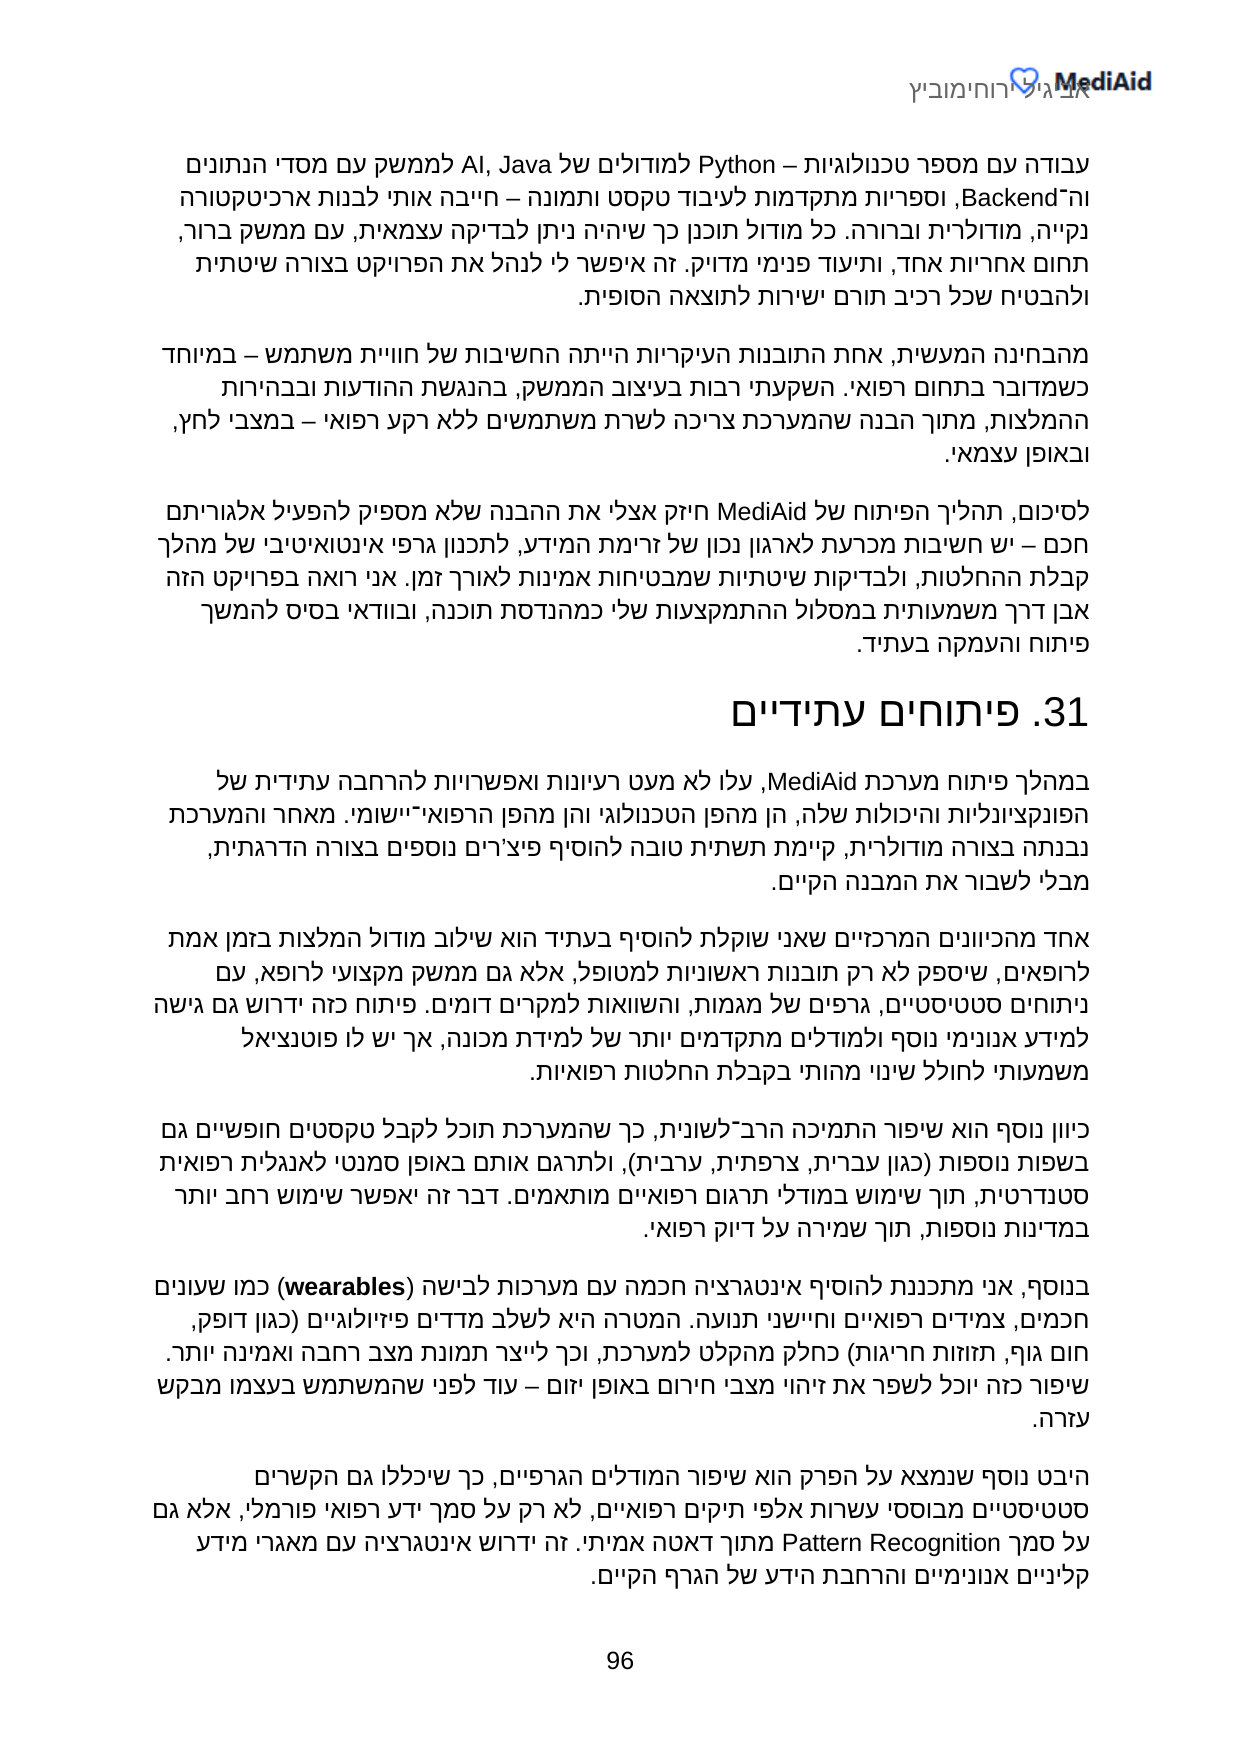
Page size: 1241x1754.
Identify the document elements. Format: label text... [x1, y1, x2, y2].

text לסיכום, תהליך הפיתוח של MediAid חיזק אצלי את ההבנה שלא מספיק להפעיל אלגוריתם חכם – יש חשיבות מכרעת לארגון נכון של זרימת המידע, לתכנון גרפי אינטואיטיבי של מהלך קבלת ההחלטות, ולבדיקות שיטתיות שמבטיחות אמינות לאורך זמן. אני רואה בפרויקט הזה אבן דרך משמעותית במסלול ההתמקצעות שלי כמהנדסת תוכנה, ובוודאי בסיס להמשך פיתוח והעמקה בעתיד. [150, 497, 1090, 658]
text מהבחינה המעשית, אחת התובנות העיקריות הייתה החשיבות של חוויית משתמש – במיוחד כשמדובר בתחום רפואי. השקעתי רבות בעיצוב הממשק, בהנגשת ההודעות ובבהירות ההמלצות, מתוך הבנה שהמערכת צריכה לשרת משתמשים ללא רקע רפואי – במצבי לחץ, ובאופן עצמאי. [150, 340, 1090, 468]
text במהלך פיתוח מערכת MediAid, עלו לא מעט רעיונות ואפשרויות להרחבה עתידית של הפונקציונליות והיכולות שלה, הן מהפן הטכנולוגי והן מהפן הרפואי־יישומי. מאחר והמערכת נבנתה בצורה מודולרית, קיימת תשתית טובה להוסיף פיצ’רים נוספים בצורה הדרגתית, מבלי לשבור את המבנה הקיים. [150, 767, 1090, 895]
picture [998, 46, 1192, 100]
text אחד מהכיוונים המרכזיים שאני שוקלת להוסיף בעתיד הוא שילוב מודול המלצות בזמן אמת לרופאים, שיספק לא רק תובנות ראשוניות למטופל, אלא גם ממשק מקצועי לרופא, עם ניתוחים סטטיסטיים, גרפים של מגמות, והשוואות למקרים דומים. פיתוח כזה ידרוש גם גישה למידע אנונימי נוסף ולמודלים מתקדמים יותר של למידת מכונה, אך יש לו פוטנציאל משמעותי לחולל שינוי מהותי בקבלת החלטות רפואיות. [150, 924, 1090, 1085]
text בנוסף, אני מתכננת להוסיף אינטגרציה חכמה עם מערכות לבישה (wearables) כמו שעונים חכמים, צמידים רפואיים וחיישני תנועה. המטרה היא לשלב מדדים פיזיולוגיים (כגון דופק, חום גוף, תזוזות חריגות) כחלק מהקלט למערכת, וכך לייצר תמונת מצב רחבה ואמינה יותר. שיפור כזה יוכל לשפר את זיהוי מצבי חירום באופן יזום – עוד לפני שהמשתמש בעצמו מבקש עזרה. [150, 1272, 1090, 1432]
text היבט נוסף שנמצא על הפרק הוא שיפור המודלים הגרפיים, כך שיכללו גם הקשרים סטטיסטיים מבוססי עשרות אלפי תיקים רפואיים, לא רק על סמך ידע רפואי פורמלי, אלא גם על סמך Pattern Recognition מתוך דאטה אמיתי. זה ידרוש אינטגרציה עם מאגרי מידע קליניים אנונימיים והרחבת הידע של הגרף הקיים. [150, 1462, 1090, 1589]
subtitle 31. פיתוחים עתידיים [150, 687, 1090, 735]
text כיוון נוסף הוא שיפור התמיכה הרב־לשונית, כך שהמערכת תוכל לקבל טקסטים חופשיים גם בשפות נוספות (כגון עברית, צרפתית, ערבית), ולתרגם אותם באופן סמנטי לאנגלית רפואית סטנדרטית, תוך שימוש במודלי תרגום רפואיים מותאמים. דבר זה יאפשר שימוש רחב יותר במדינות נוספות, תוך שמירה על דיוק רפואי. [150, 1114, 1090, 1242]
text עבודה עם מספר טכנולוגיות – Python למודולים של AI, Java לממשק עם מסדי הנתונים וה־Backend, וספריות מתקדמות לעיבוד טקסט ותמונה – חייבה אותי לבנות ארכיטקטורה נקייה, מודולרית וברורה. כל מודול תוכנן כך שיהיה ניתן לבדיקה עצמאית, עם ממשק ברור, תחום אחריות אחד, ותיעוד פנימי מדויק. זה איפשר לי לנהל את הפרויקט בצורה שיטתית ולהבטיח שכל רכיב תורם ישירות לתוצאה הסופית. [150, 150, 1090, 311]
